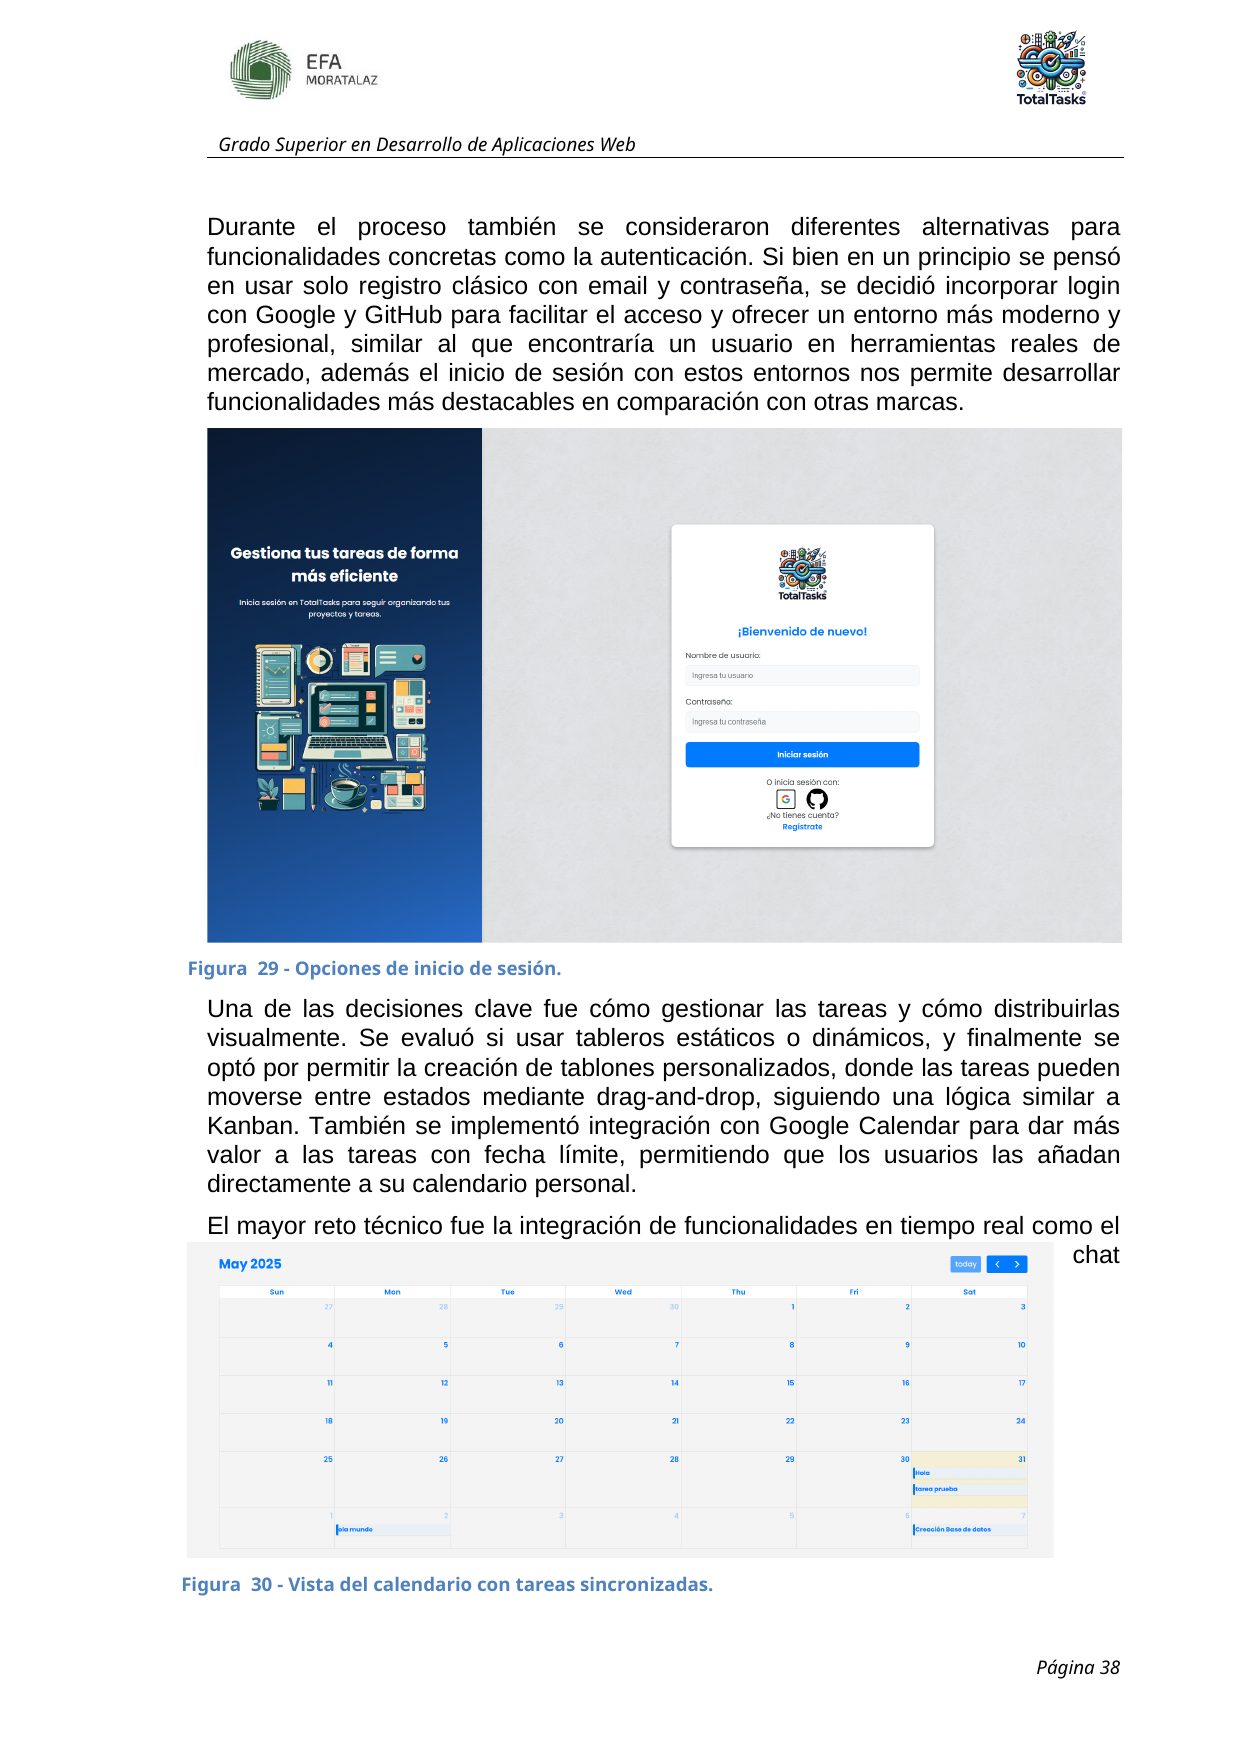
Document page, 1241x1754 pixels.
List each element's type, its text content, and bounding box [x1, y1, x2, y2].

picture [206, 21, 410, 117]
picture [186, 1242, 1054, 1558]
text Durante el proceso también se consideraron diferentes alternativas para funcionalidades concretas como la autenticación. Si bien en un principio se pensó en usar solo registro clásico con email y contraseña, se decidió incorporar login con Google y GitHub para facilitar el acceso y ofrecer un entorno más moderno y profesional, similar al que encontraría un usuario en herramientas reales de mercado, además el inicio de sesión con estos entornos nos permite desarrollar funcionalidades más destacables en comparación con otras marcas. [207, 212, 1122, 417]
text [207, 1211, 1122, 1269]
text Una de las decisiones clave fue cómo gestionar las tareas y cómo distribuirlas visualmente. Se evaluó si usar tableros estáticos o dinámicos, y finalmente se optó por permitir la creación de tablones personalizados, donde las tareas pueden moverse entre estados mediante drag-and-drop, siguiendo una lógica similar a Kanban. También se implementó integración con Google Calendar para dar más valor a las tareas con fecha límite, permitiendo que los usuarios las añadan directamente a su calendario personal. [207, 943, 1122, 1198]
picture [207, 428, 1123, 943]
picture [1000, 18, 1103, 120]
